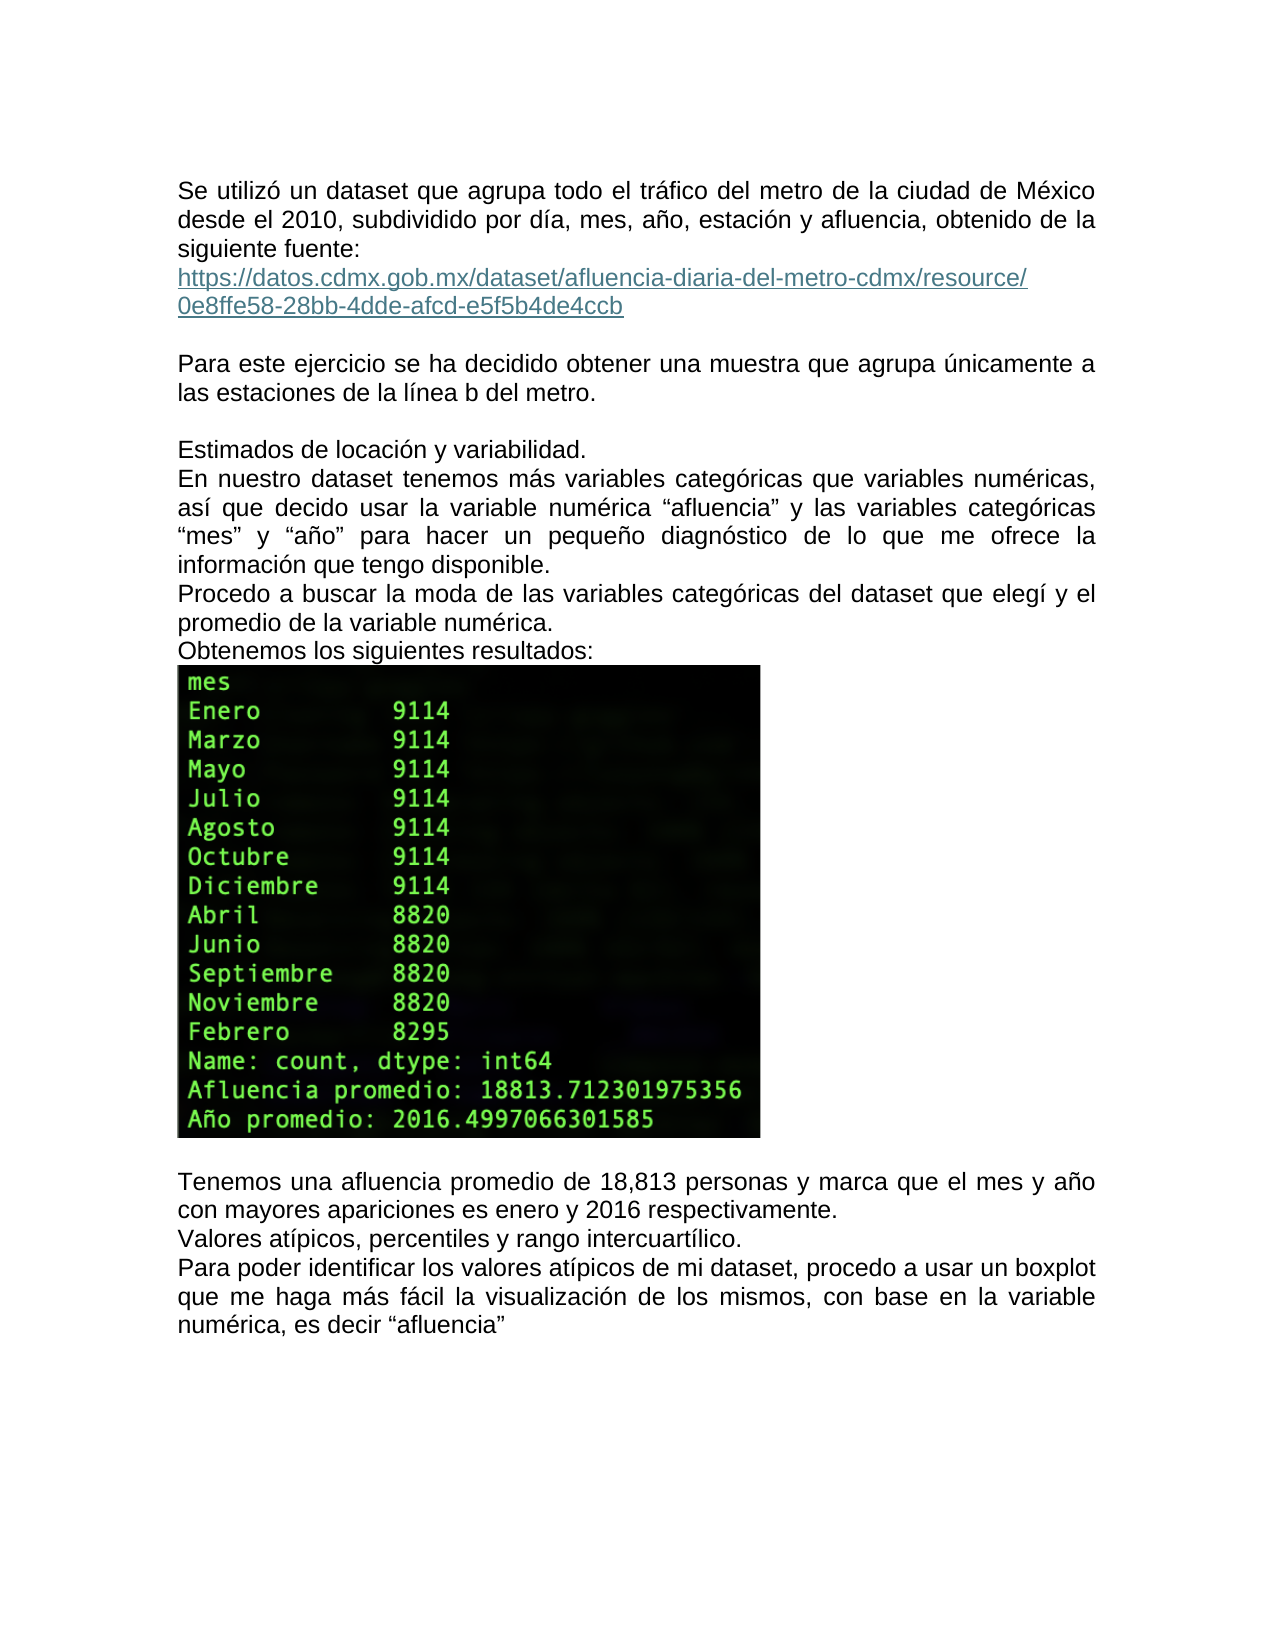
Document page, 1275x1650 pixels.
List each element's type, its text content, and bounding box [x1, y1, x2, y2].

text Obtenemos los siguientes resultados: [177, 636, 1098, 665]
text Para este ejercicio se ha decidido obtener una muestra que agrupa únicamente a las estaciones de la línea b del metro. [177, 349, 1098, 406]
text Tenemos una afluencia promedio de 18,813 personas y marca que el mes y año con mayores apariciones es enero y 2016 respectivamente. [177, 1167, 1098, 1224]
text Para poder identificar los valores atípicos de mi dataset, procedo a usar un boxplot que me haga más fácil la visualización de los mismos, con base en la variable numérica, es decir “afluencia” [177, 1253, 1098, 1339]
text Se utilizó un dataset que agrupa todo el tráfico del metro de la ciudad de México desde el 2010, subdividido por día, mes, año, estación y afluencia, obtenido de la siguiente fuente: [177, 176, 1098, 263]
text Procedo a buscar la moda de las variables categóricas del dataset que elegí y el promedio de la variable numérica. [177, 579, 1098, 636]
text En nuestro dataset tenemos más variables categóricas que variables numéricas, así que decido usar la variable numérica “afluencia” y las variables categóricas “mes” y “año” para hacer un pequeño diagnóstico de lo que me ofrece la información que tengo disponible. [177, 464, 1098, 579]
text https://datos.cdmx.gob.mx/dataset/afluencia-diaria-del-metro-cdmx/resource/0e8ffe58-28bb-4dde-afcd-e5f5b4de4ccb [177, 263, 1098, 320]
picture [177, 665, 761, 1138]
text Estimados de locación y variabilidad. [177, 435, 1098, 464]
text Valores atípicos, percentiles y rango intercuartílico. [177, 1224, 1098, 1253]
